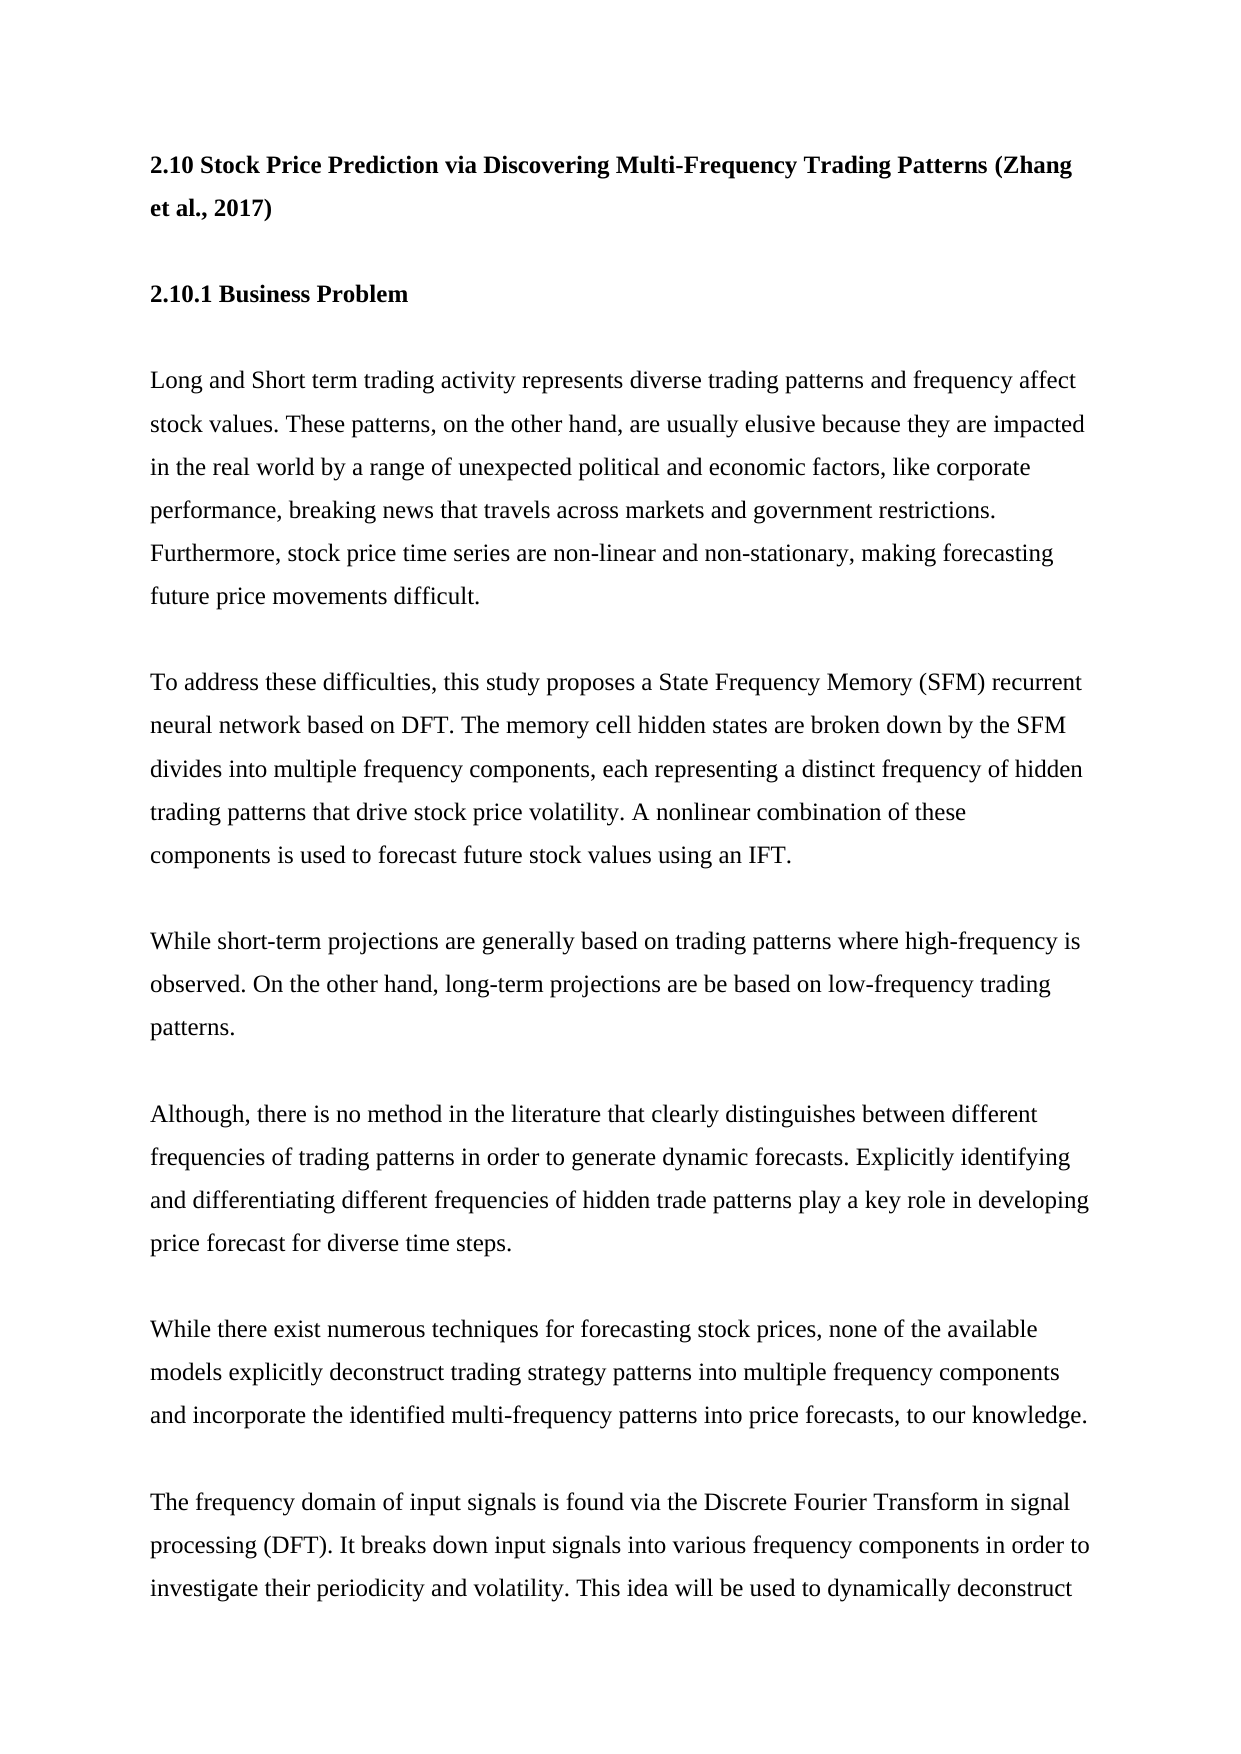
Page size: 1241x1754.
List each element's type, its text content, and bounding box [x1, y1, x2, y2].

text 2.10 Stock Price Prediction via Discovering Multi-Frequency Trading Patterns (Zhang et al., 2017) [150, 150, 1090, 222]
text To address these difficulties, this study proposes a State Frequency Memory (SFM) recurrent neural network based on DFT. The memory cell hidden states are broken down by the SFM divides into multiple frequency components, each representing a distinct frequency of hidden trading patterns that drive stock price volatility. A nonlinear combination of these components is used to forecast future stock values using an IFT. [150, 667, 1090, 869]
text 2.10.1 Business Problem [150, 279, 1090, 308]
text Long and Short term trading activity represents diverse trading patterns and frequency affect stock values. These patterns, on the other hand, are usually elusive because they are impacted in the real world by a range of unexpected political and economic factors, like corporate performance, breaking news that travels across markets and government restrictions. Furthermore, stock price time series are non-linear and non-stationary, making forecasting future price movements difficult. [150, 366, 1090, 610]
text While short-term projections are generally based on trading patterns where high-frequency is observed. On the other hand, long-term projections are be based on low-frequency trading patterns. [150, 926, 1090, 1041]
text While there exist numerous techniques for forecasting stock prices, none of the available models explicitly deconstruct trading strategy patterns into multiple frequency components and incorporate the identified multi-frequency patterns into price forecasts, to our knowledge. [150, 1314, 1090, 1429]
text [150, 1487, 1090, 1602]
text Although, there is no method in the literature that clearly distinguishes between different frequencies of trading patterns in order to generate dynamic forecasts. Explicitly identifying and differentiating different frequencies of hidden trade patterns play a key role in developing price forecast for diverse time steps. [150, 1099, 1090, 1257]
